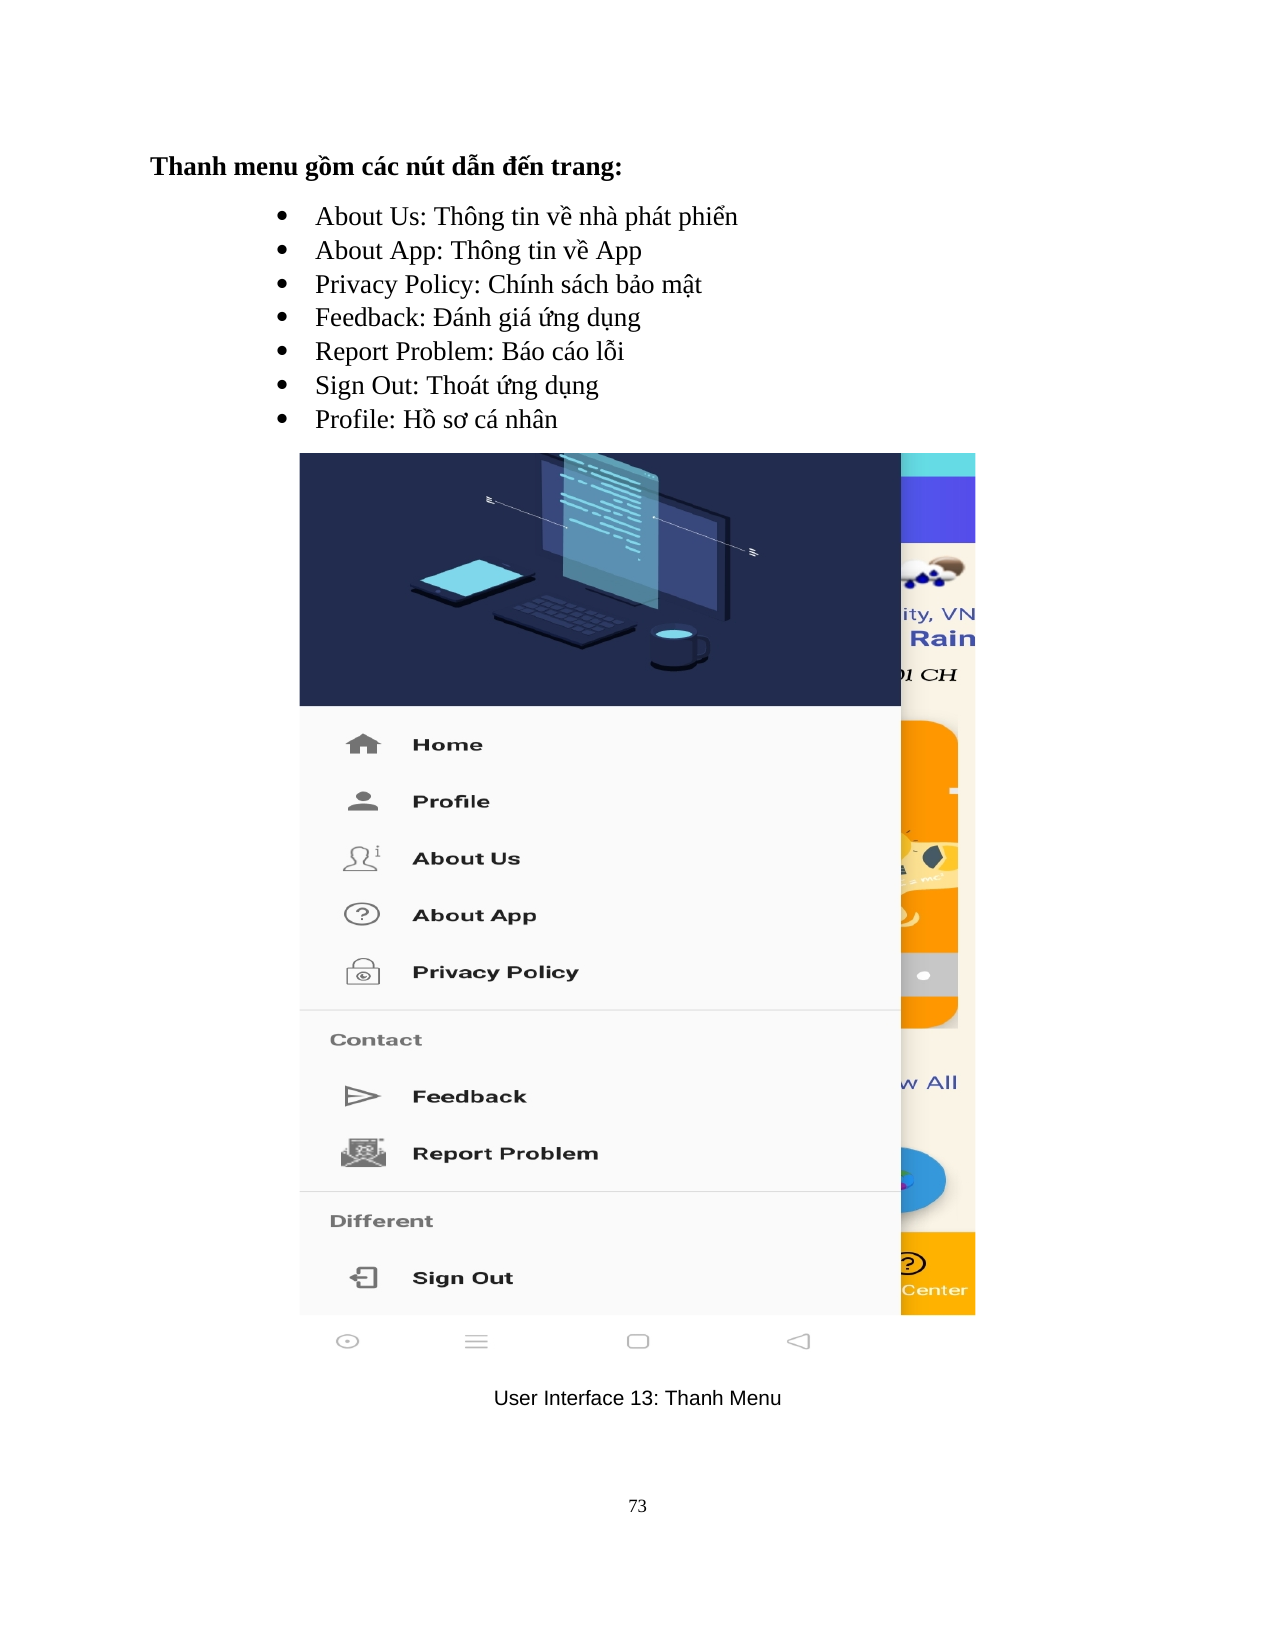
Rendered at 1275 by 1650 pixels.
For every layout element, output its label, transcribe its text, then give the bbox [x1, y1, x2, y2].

text Thanh menu gồm các nút dẫn đến trang: [150, 150, 1125, 181]
list Privacy Policy: Chính sách bảo mật [277, 268, 1125, 299]
list Sign Out: Thoát ứng dụng [277, 369, 1125, 400]
list About App: Thông tin về App [277, 234, 1125, 265]
picture [299, 453, 976, 1367]
list About Us: Thông tin về nhà phát phiển [277, 200, 1125, 231]
list Profile: Hồ sơ cá nhân [277, 403, 1125, 434]
list Report Problem: Báo cáo lỗi [277, 335, 1125, 366]
list Feedback: Đánh giá ứng dụng [277, 301, 1125, 333]
